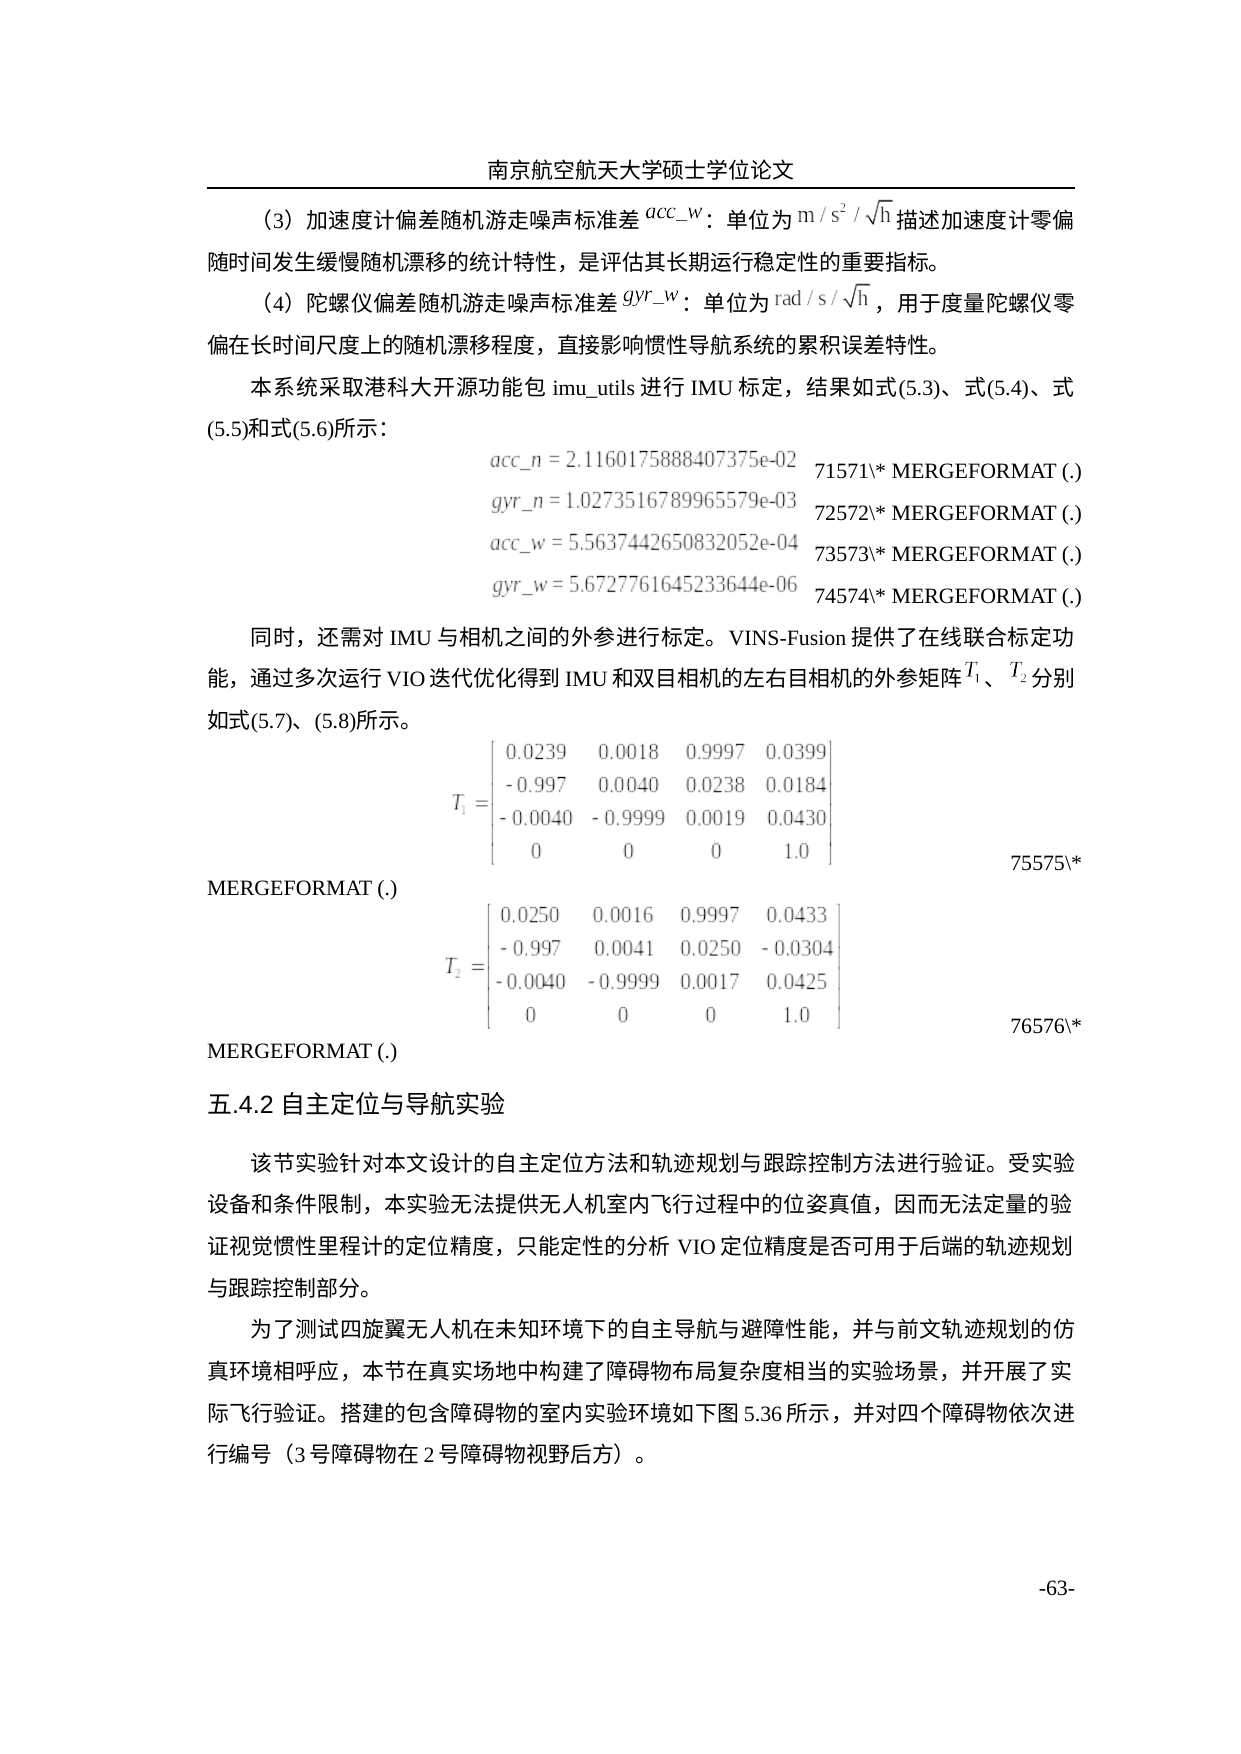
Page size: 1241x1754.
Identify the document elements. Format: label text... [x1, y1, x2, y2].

subtitle 自主定位与导航实验 [207, 1080, 1075, 1121]
text 本系统采取港科大开源功能包imu_utils进行IMU标定，结果如式(5.3)、式(5.4)、式(5.5)和式(5.6)所示： [207, 362, 1075, 445]
text （4）陀螺仪偏差随机游走噪声标准差：单位为，用于度量陀螺仪零偏在长时间尺度上的随机漂移程度，直接影响惯性导航系统的累积误差特性。 [207, 278, 1075, 362]
text （3）加速度计偏差随机游走噪声标准差：单位为描述加速度计零偏随时间发生缓慢随机漂移的统计特性，是评估其长期运行稳定性的重要指标。 [207, 195, 1075, 278]
text 同时，还需对IMU与相机之间的外参进行标定。VINS-Fusion提供了在线联合标定功能，通过多次运行VIO迭代优化得到IMU和双目相机的左右目相机的外参矩阵、分别如式(5.7)、(5.8)所示。 [207, 612, 1075, 737]
text 该节实验针对本文设计的自主定位方法和轨迹规划与跟踪控制方法进行验证。受实验设备和条件限制，本实验无法提供无人机室内飞行过程中的位姿真值，因而无法定量的验证视觉惯性里程计的定位精度，只能定性的分析VIO定位精度是否可用于后端的轨迹规划与跟踪控制部分。 [207, 1138, 1075, 1304]
